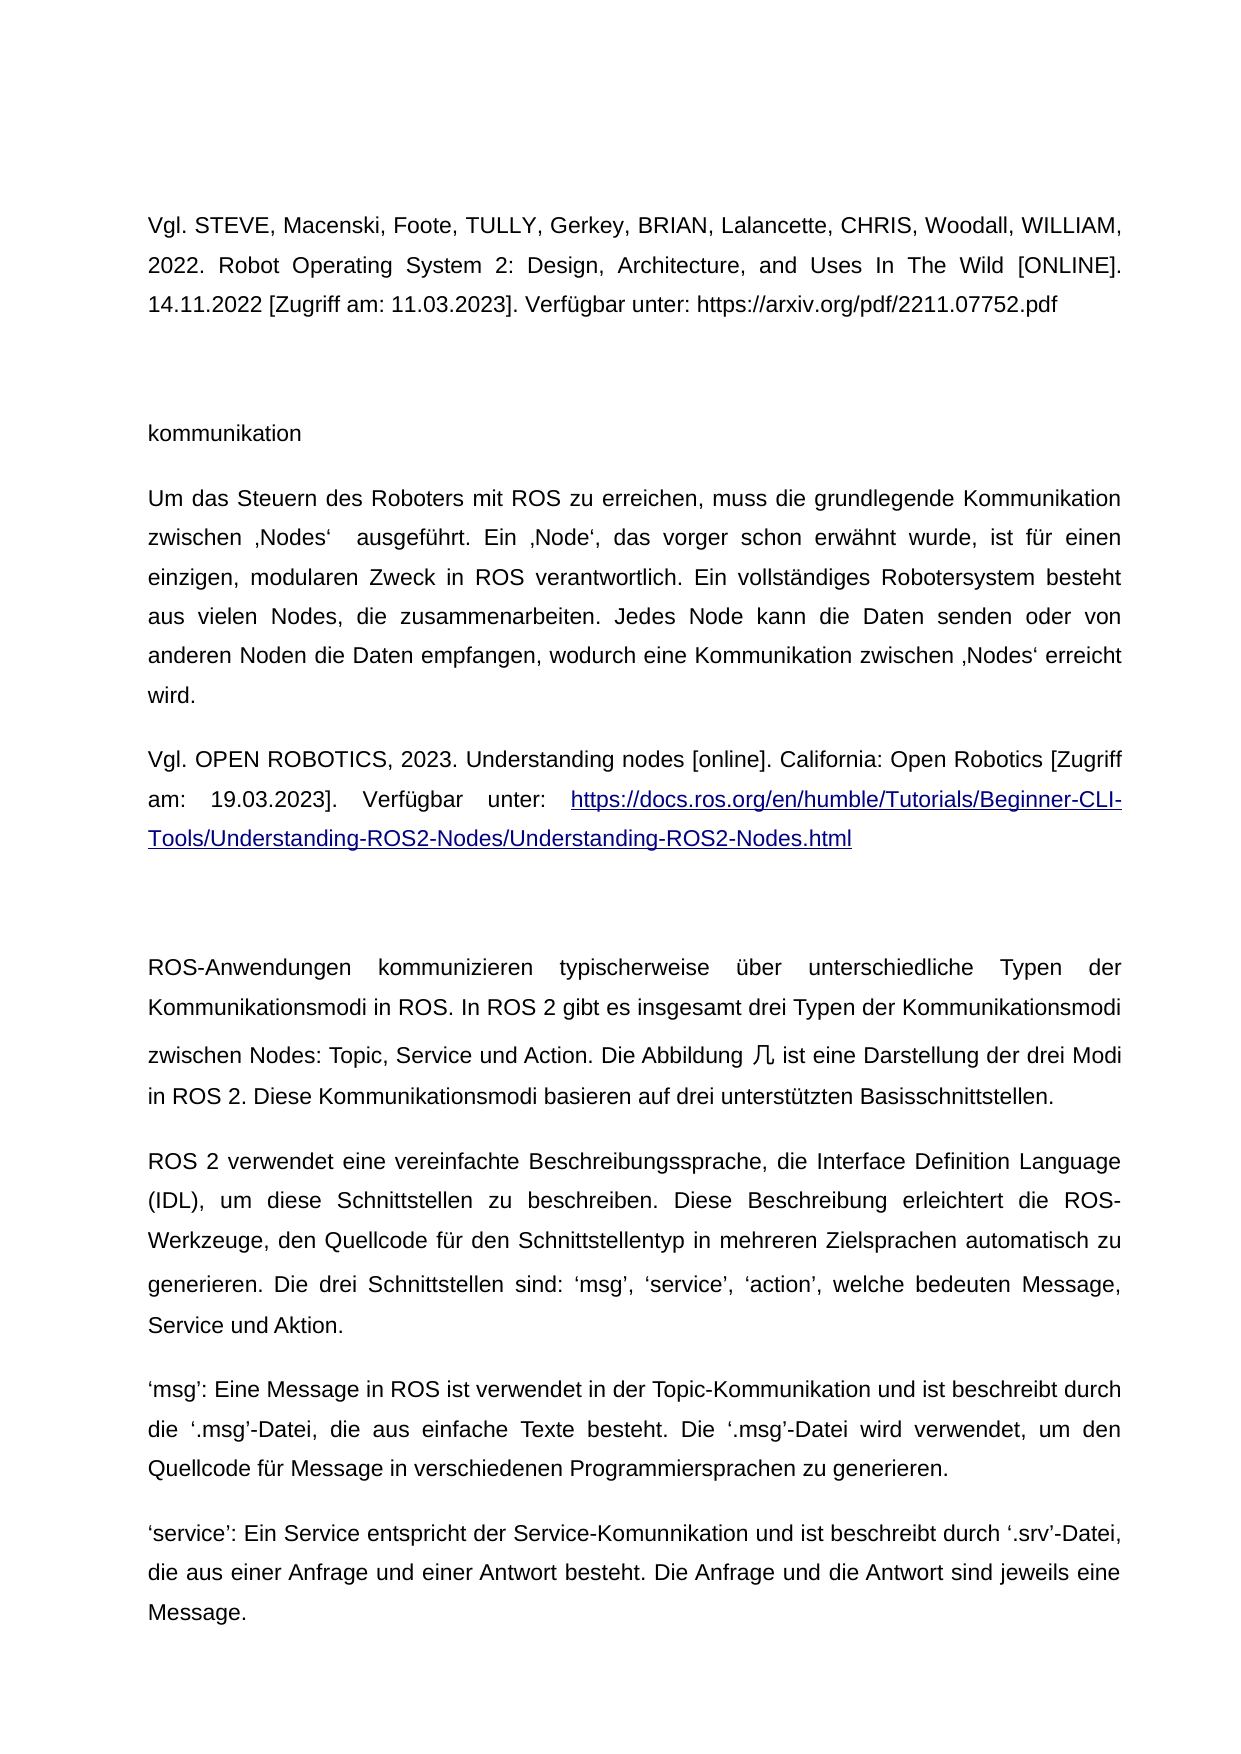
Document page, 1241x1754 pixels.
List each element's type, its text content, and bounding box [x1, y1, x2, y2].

text ‘msg’: Eine Message in ROS ist verwendet in der Topic-Kommunikation und ist beschreibt durch die ‘.msg’-Datei, die aus einfache Texte besteht. Die ‘.msg’-Datei wird verwendet, um den Quellcode für Message in verschiedenen Programmiersprachen zu generieren. [148, 1376, 1122, 1482]
text Vgl. Steve, Macenski, Foote, Tully, Gerkey, Brian, Lalancette, Chris, Woodall, William, 2022. Robot Operating System 2: Design, Architecture, and Uses In The Wild [online]. 14.11.2022 [Zugriff am: 11.03.2023]. Verfügbar unter: https://arxiv.org/pdf/2211.07752.pdf [148, 212, 1122, 317]
text Um das Steuern des Roboters mit ROS zu erreichen, muss die grundlegende Kommunikation zwischen ‚Nodes‘ ausgeführt. Ein ‚Node‘, das vorger schon erwähnt wurde, ist für einen einzigen, modularen Zweck in ROS verantwortlich. Ein vollständiges Robotersystem besteht aus vielen Nodes, die zusammenarbeiten. Jedes Node kann die Daten senden oder von anderen Noden die Daten empfangen, wodurch eine Kommunikation zwischen ‚Nodes‘ erreicht wird. [148, 484, 1122, 708]
text ROS 2 verwendet eine vereinfachte Beschreibungssprache, die Interface Definition Language (IDL), um diese Schnittstellen zu beschreiben. Diese Beschreibung erleichtert die ROS-Werkzeuge, den Quellcode für den Schnittstellentyp in mehreren Zielsprachen automatisch zu generieren. Die drei Schnittstellen sind: ‘msg’, ‘service’, ‘action’, welche bedeuten Message, Service und Aktion. [148, 1148, 1122, 1338]
text Vgl. Open Robotics, 2023. Understanding nodes [online]. California: Open Robotics [Zugriff am: 19.03.2023]. Verfügbar unter: https://docs.ros.org/en/humble/Tutorials/Beginner-CLI-Tools/Understanding-ROS2-Nodes/Understanding-ROS2-Nodes.html [148, 746, 1122, 852]
text ‘service’: Ein Service entspricht der Service-Komunnikation und ist beschreibt durch ‘.srv’-Datei, die aus einer Anfrage und einer Antwort besteht. Die Anfrage und die Antwort sind jeweils eine Message. [148, 1520, 1122, 1625]
text ROS-Anwendungen kommunizieren typischerweise über unterschiedliche Typen der Kommunikationsmodi in ROS. In ROS 2 gibt es insgesamt drei Typen der Kommunikationsmodi zwischen Nodes: Topic, Service und Action. Die Abbildung 几 ist eine Darstellung der drei Modi in ROS 2. Diese Kommunikationsmodi basieren auf drei unterstützten Basisschnittstellen. [148, 954, 1122, 1109]
text kommunikation [148, 420, 1122, 446]
